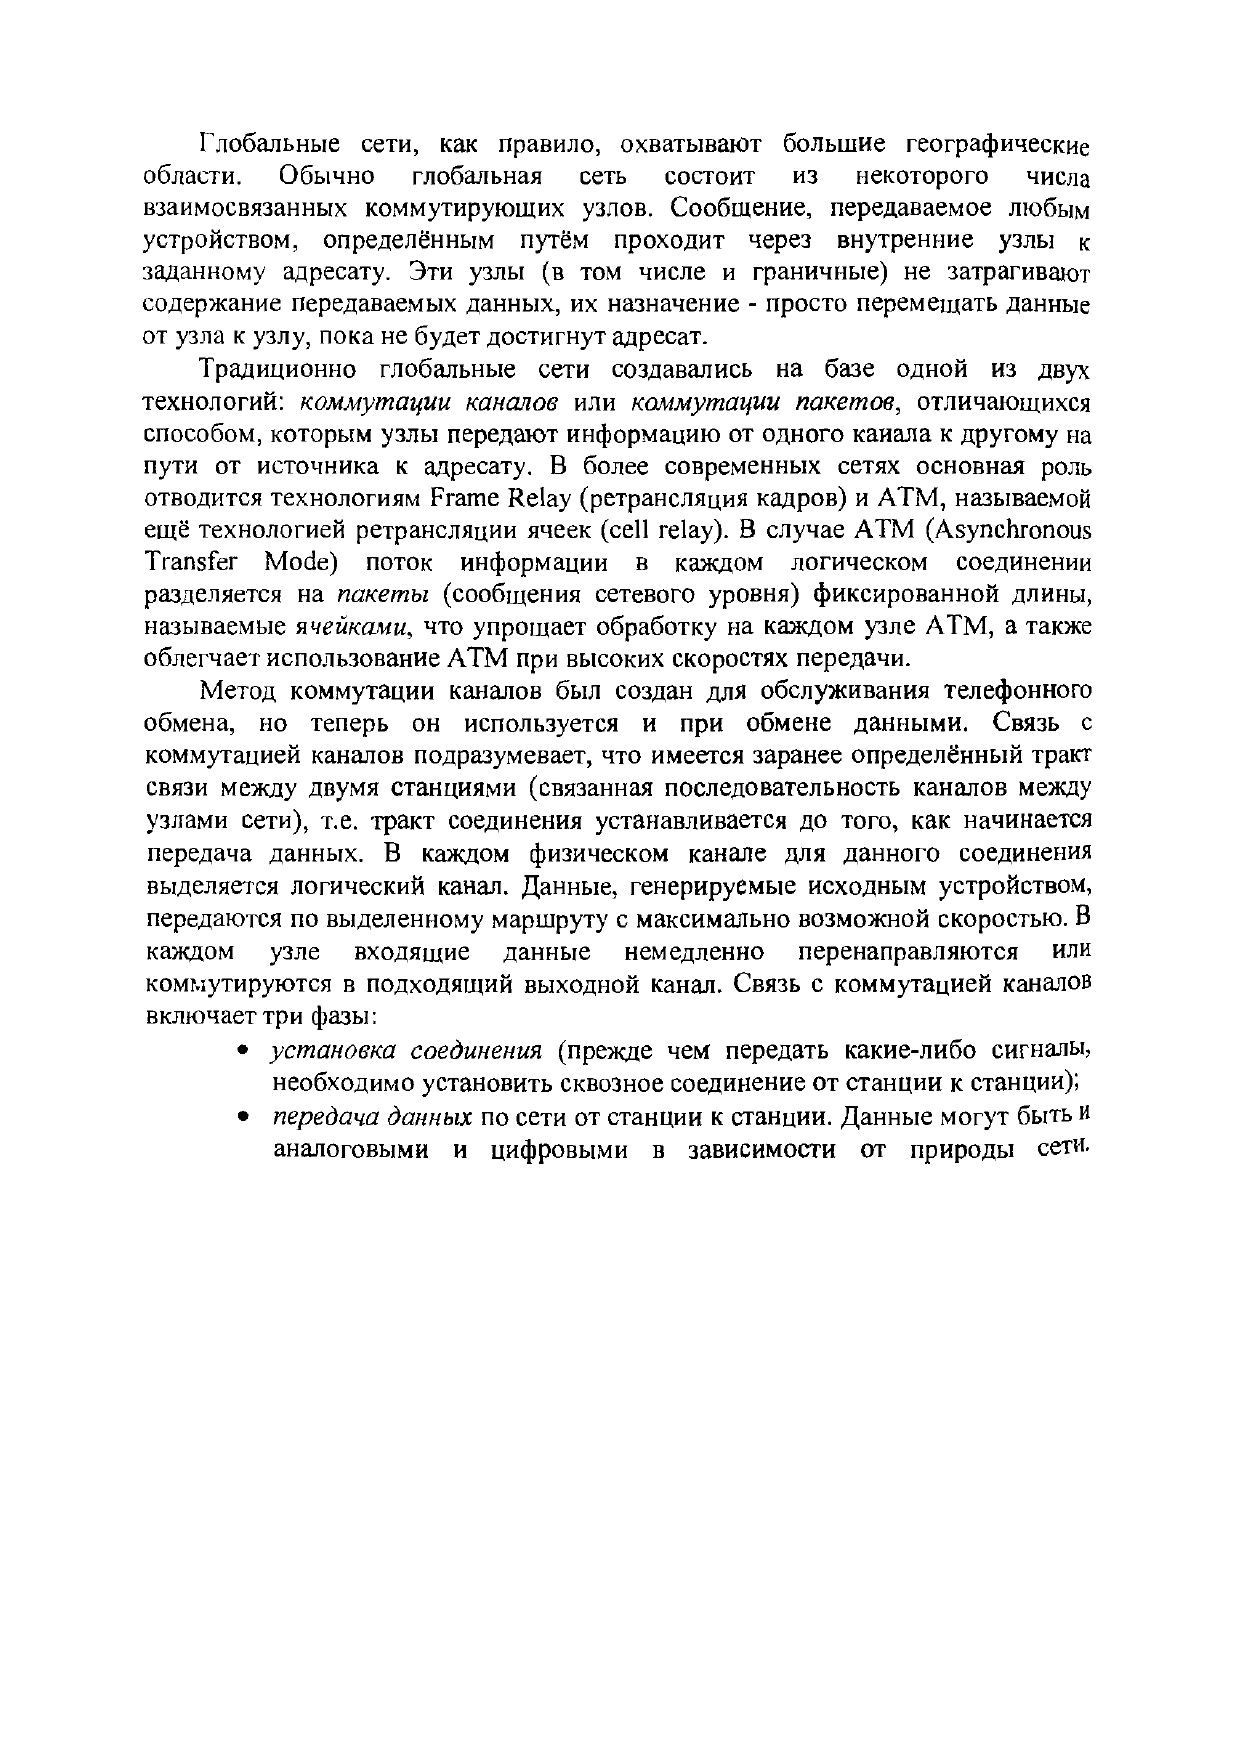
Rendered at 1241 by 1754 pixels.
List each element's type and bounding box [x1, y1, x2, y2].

picture [118, 118, 1123, 1167]
